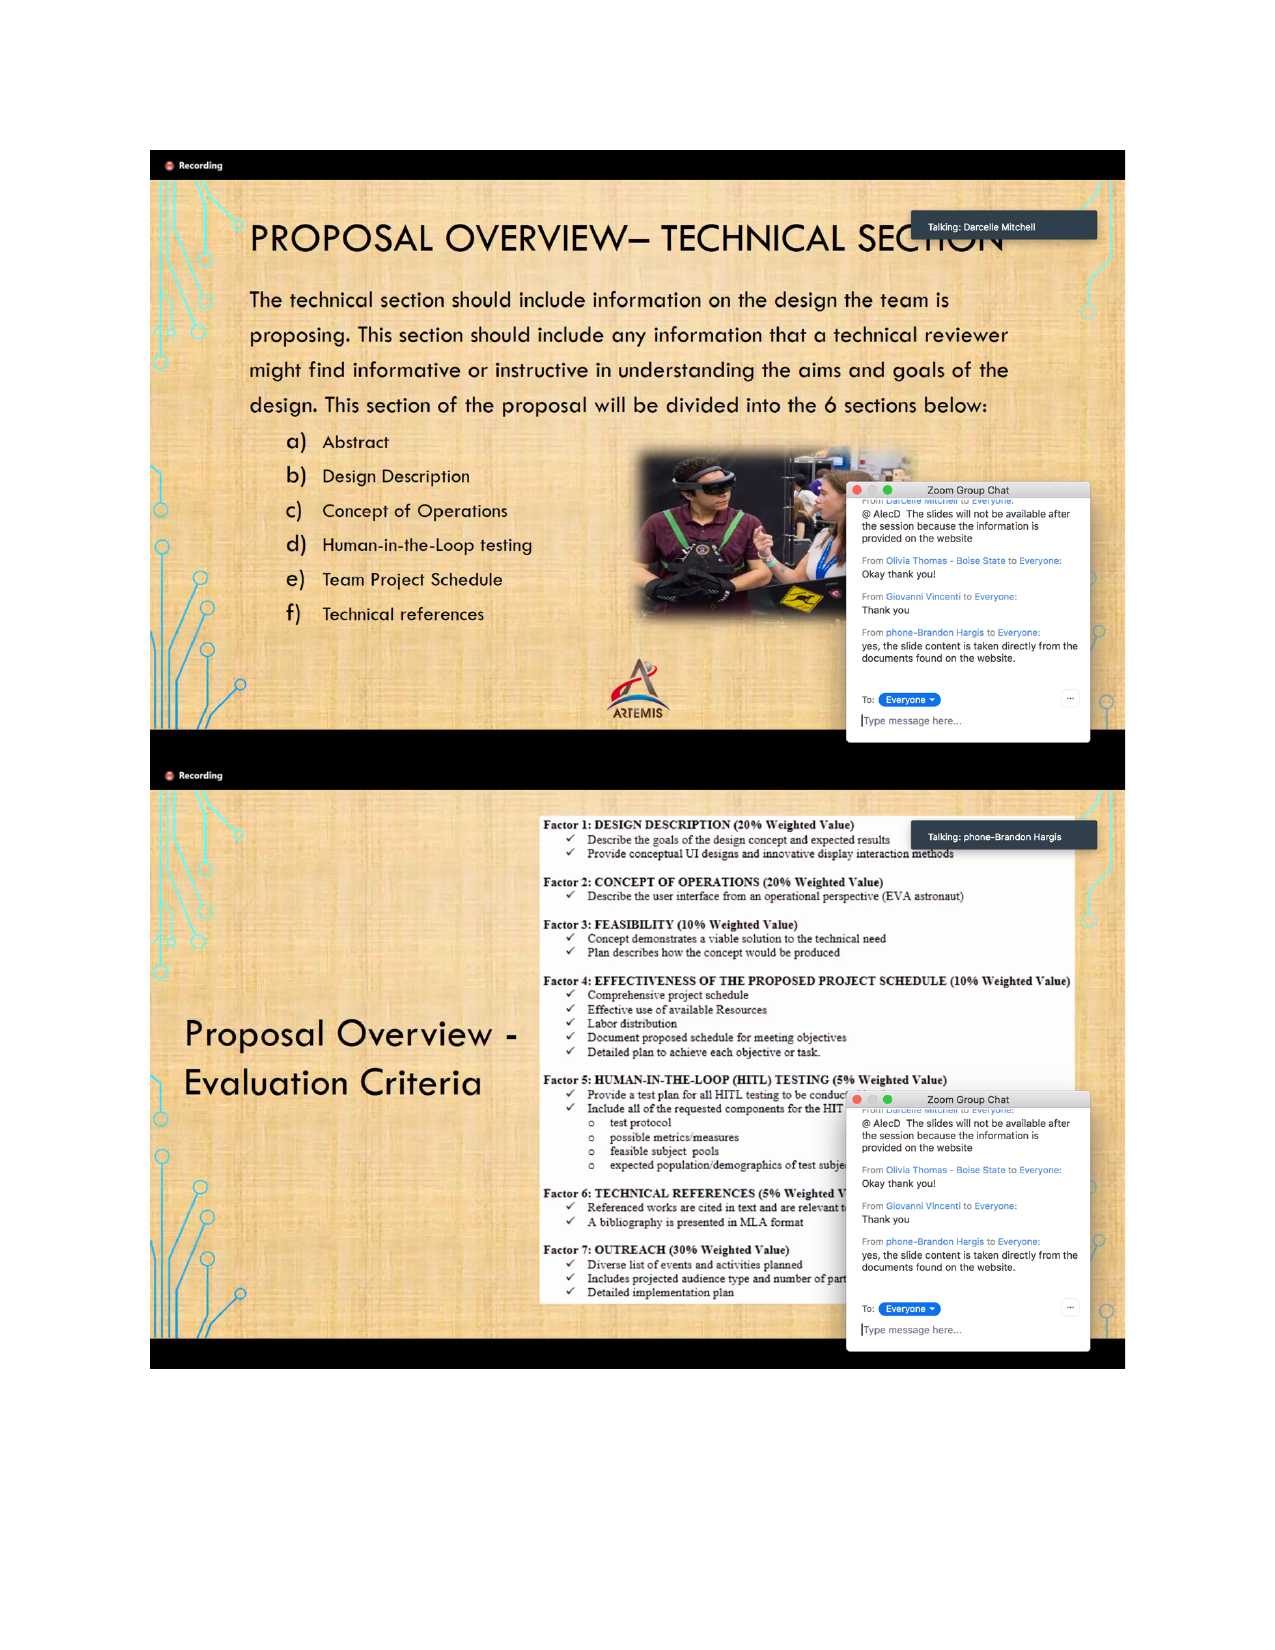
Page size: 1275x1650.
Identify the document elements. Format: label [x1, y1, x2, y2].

picture [150, 150, 1125, 1369]
